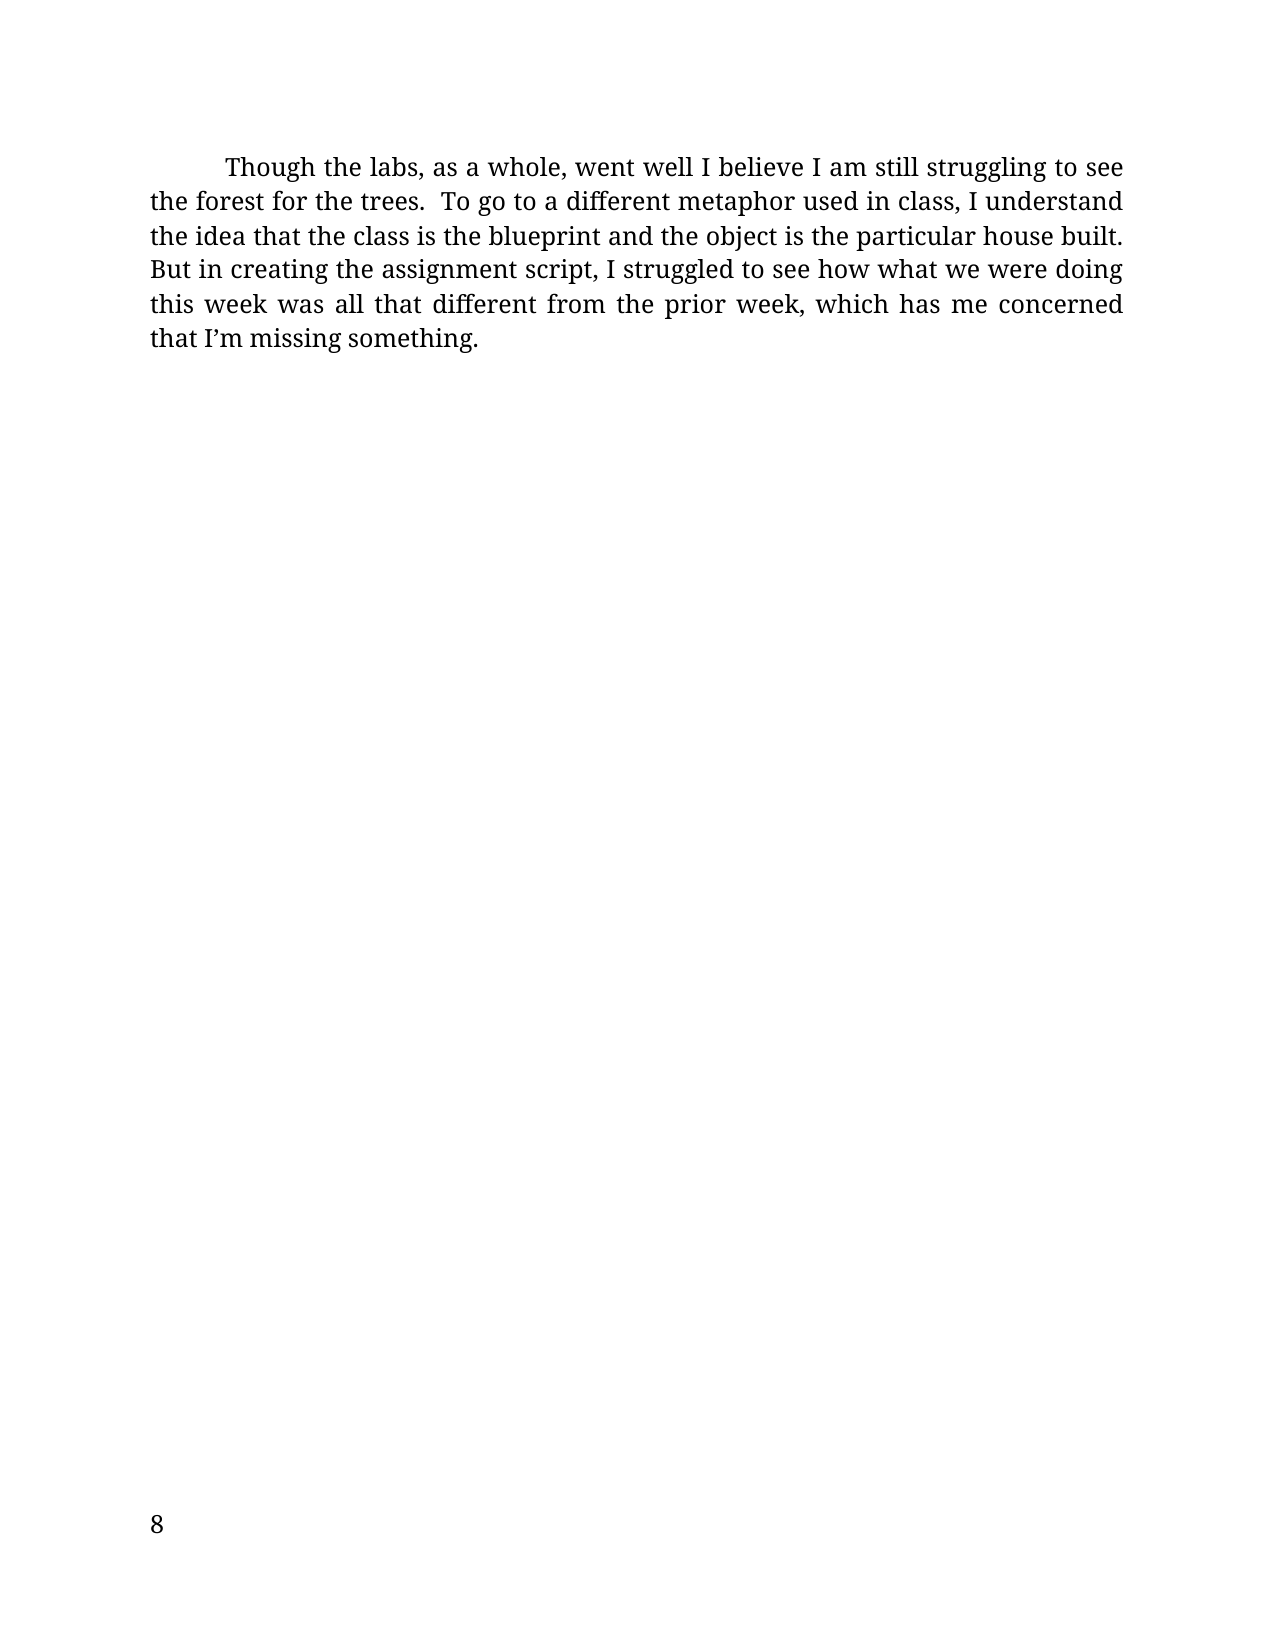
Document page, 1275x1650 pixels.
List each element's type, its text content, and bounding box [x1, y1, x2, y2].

text Though the labs, as a whole, went well I believe I am still struggling to see the forest for the trees. To go to a different metaphor used in class, I understand the idea that the class is the blueprint and the object is the particular house built. But in creating the assignment script, I struggled to see how what we were doing this week was all that different from the prior week, which has me concerned that I’m missing something. [150, 150, 1125, 354]
